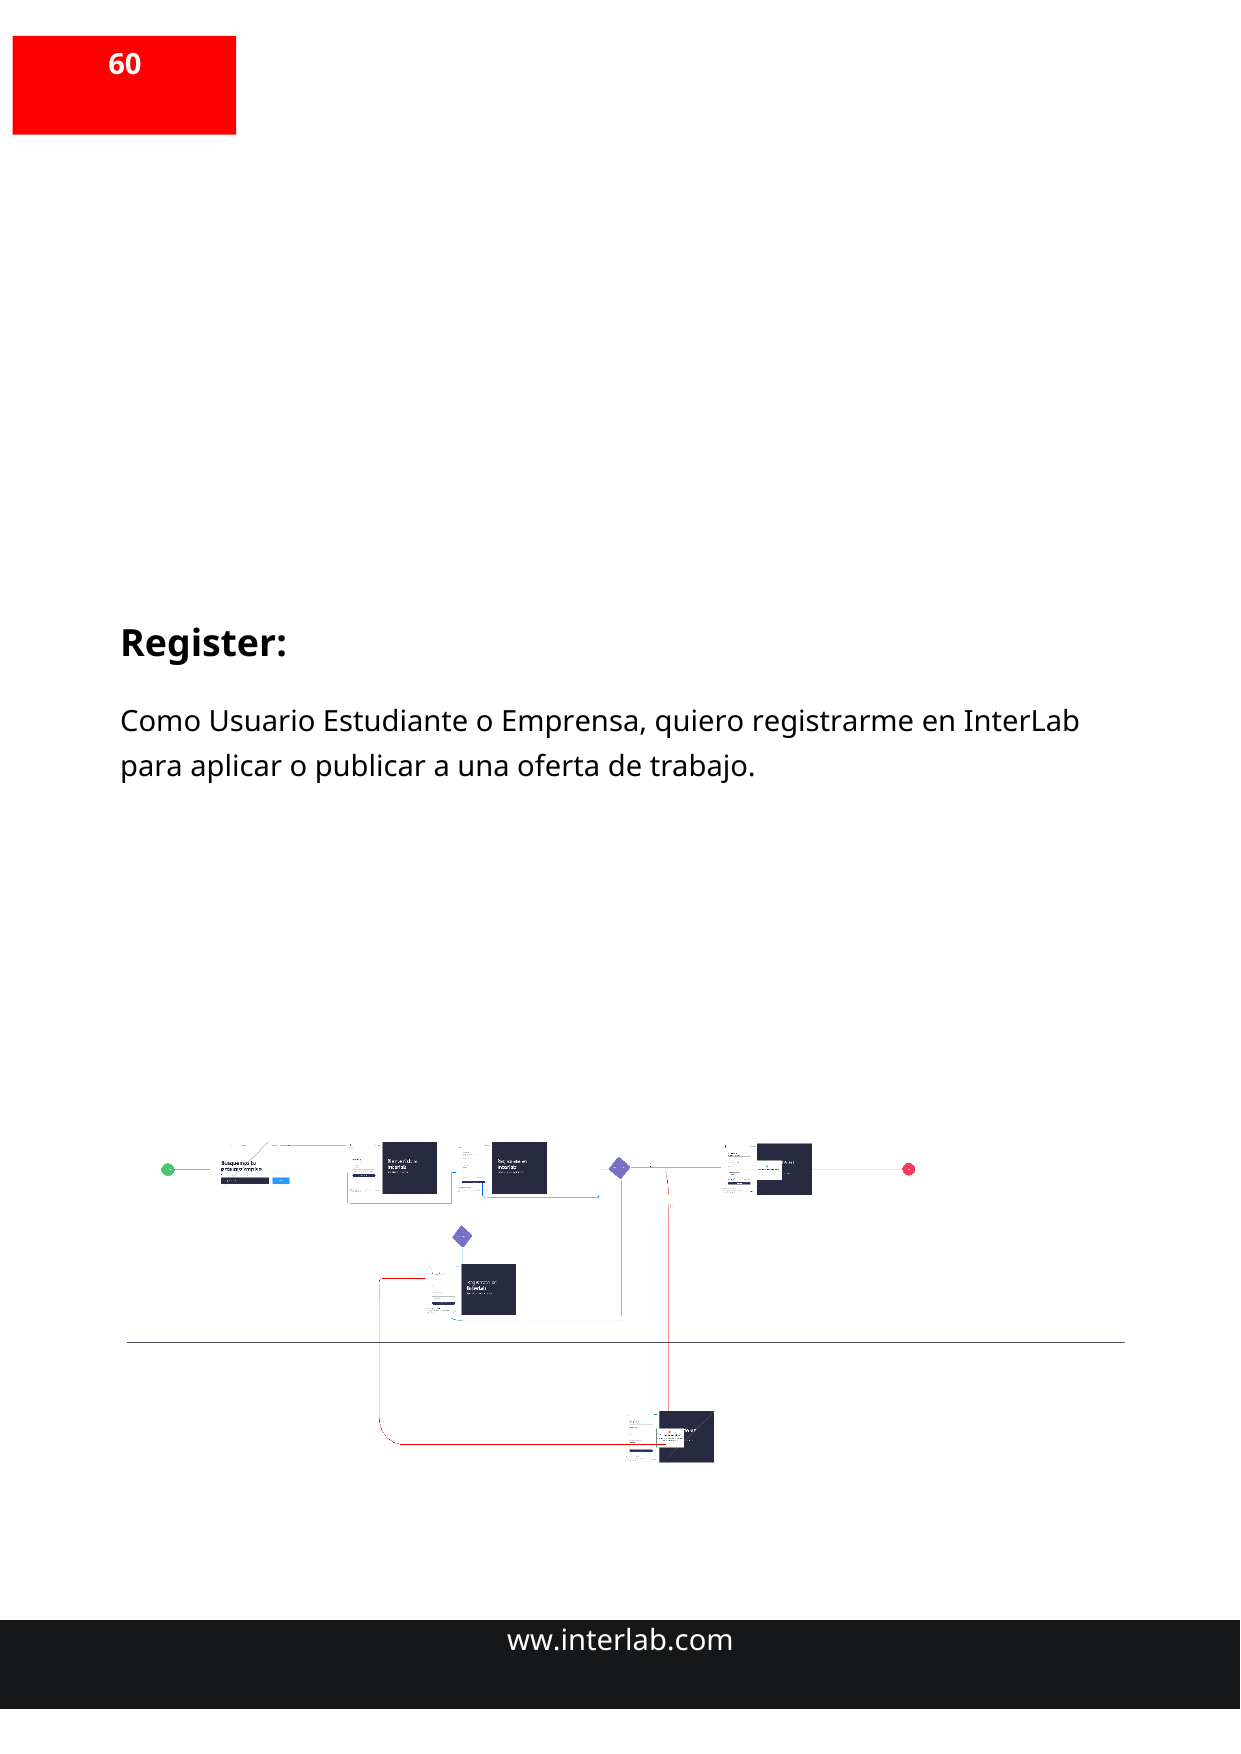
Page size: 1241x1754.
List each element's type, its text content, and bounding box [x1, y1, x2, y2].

subtitle Como Usuario Estudiante o Emprensa, quiero registrarme en InterLab para aplicar o publicar a una oferta de trabajo. [120, 700, 1120, 785]
subtitle Register: [120, 616, 1120, 667]
picture [126, 1040, 1125, 1566]
